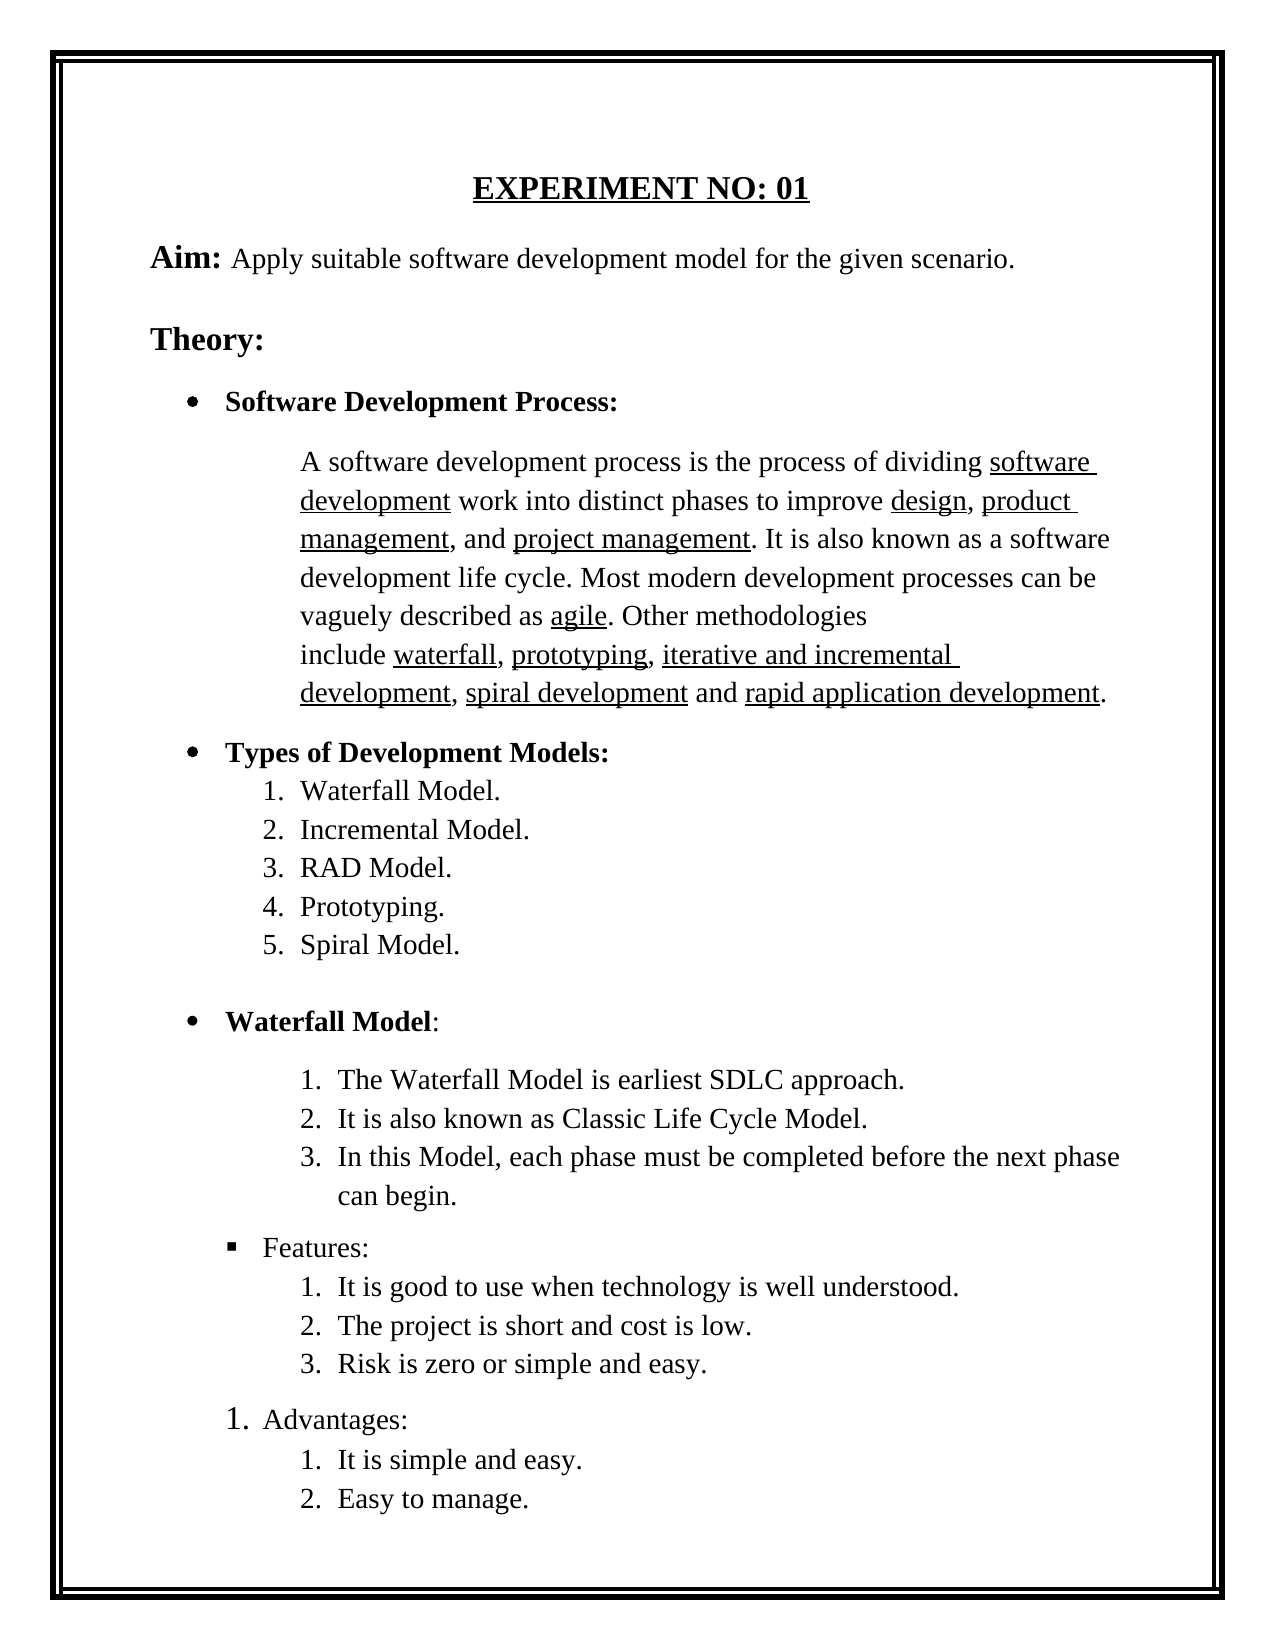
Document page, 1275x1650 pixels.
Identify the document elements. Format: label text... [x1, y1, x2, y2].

list Types of Development Models: [187, 735, 1131, 768]
list In this Model, each phase must be completed before the next phase can begin. [300, 1139, 1131, 1212]
list Risk is zero or simple and easy. [300, 1346, 1131, 1380]
list Waterfall Model: [187, 1004, 1131, 1038]
list Spiral Model. [262, 927, 1131, 961]
subtitle EXPERIMENT NO: 01 [150, 168, 1131, 206]
list Waterfall Model. [262, 773, 1131, 807]
text Aim: Apply suitable software development model for the given scenario. [150, 237, 1131, 275]
list Features: [225, 1230, 1131, 1264]
list It is simple and easy. [300, 1442, 1131, 1476]
list Prototyping. [262, 889, 1131, 922]
list Software Development Process: [187, 384, 1131, 418]
list It is also known as Classic Life Cycle Model. [300, 1101, 1131, 1134]
text Theory: [150, 320, 1131, 358]
list The project is short and cost is low. [300, 1308, 1131, 1341]
list It is good to use when technology is well understood. [300, 1269, 1131, 1303]
text A software development process is the process of dividing software development work into distinct phases to improve design, product management, and project management. It is also known as a software development life cycle. Most modern development processes can be vaguely described as agile. Other methodologies include waterfall, prototyping, iterative and incremental development, spiral development and rapid application development. [300, 444, 1131, 709]
list Advantages: [225, 1398, 1131, 1437]
list Easy to manage. [300, 1481, 1131, 1514]
list RAD Model. [262, 850, 1131, 884]
list Incremental Model. [262, 812, 1131, 845]
list The Waterfall Model is earliest SDLC approach. [300, 1062, 1131, 1096]
